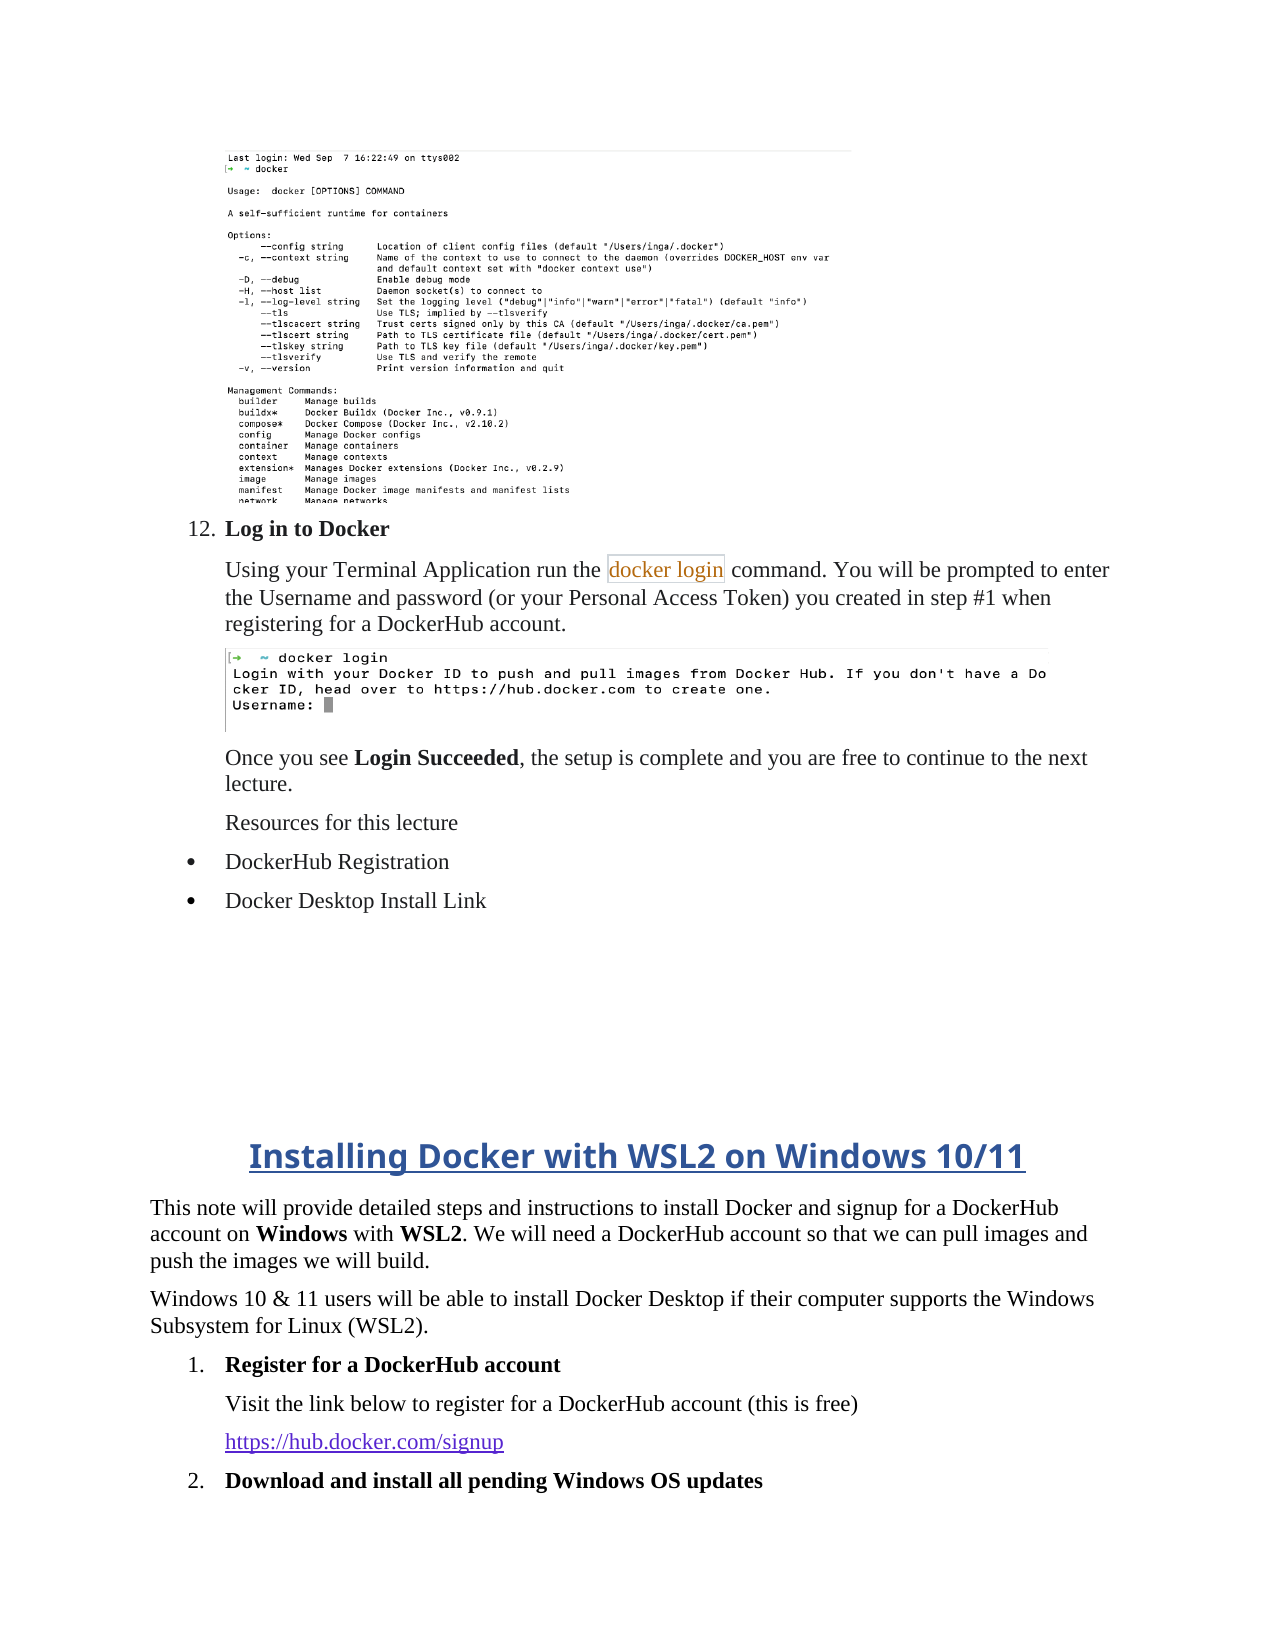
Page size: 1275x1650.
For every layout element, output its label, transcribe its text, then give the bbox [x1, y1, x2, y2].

text This note will provide detailed steps and instructions to install Docker and signup for a DockerHub account on Windows with WSL2. We will need a DockerHub account so that we can pull images and push the images we will build. [150, 1194, 1125, 1273]
text Visit the link below to register for a DockerHub account (this is free) [225, 1389, 1125, 1416]
picture [225, 150, 852, 503]
list Register for a DockerHub account [187, 1351, 1125, 1377]
text Windows 10 & 11 users will be able to install Docker Desktop if their computer supports the Windows Subsystem for Linux (WSL2). [150, 1286, 1125, 1338]
text https://hub.docker.com/signup [225, 1428, 1125, 1455]
text Resources for this lecture [225, 809, 1125, 836]
picture [225, 648, 1049, 732]
subtitle Installing Docker with WSL2 on Windows 10/11 [150, 1132, 1125, 1178]
list Log in to Docker [187, 515, 1125, 542]
text Once you see Login Succeeded, the setup is complete and you are free to continue to the next lecture. [225, 744, 1125, 797]
text Using your Terminal Application run the docker login command. You will be prompted to enter the Username and password (or your Personal Access Token) you created in step #1 when registering for a DockerHub account. [225, 554, 1125, 636]
list Docker Desktop Install Link [187, 887, 1125, 913]
list DockerHub Registration [187, 848, 1125, 874]
list Download and install all pending Windows OS updates [187, 1467, 1125, 1494]
